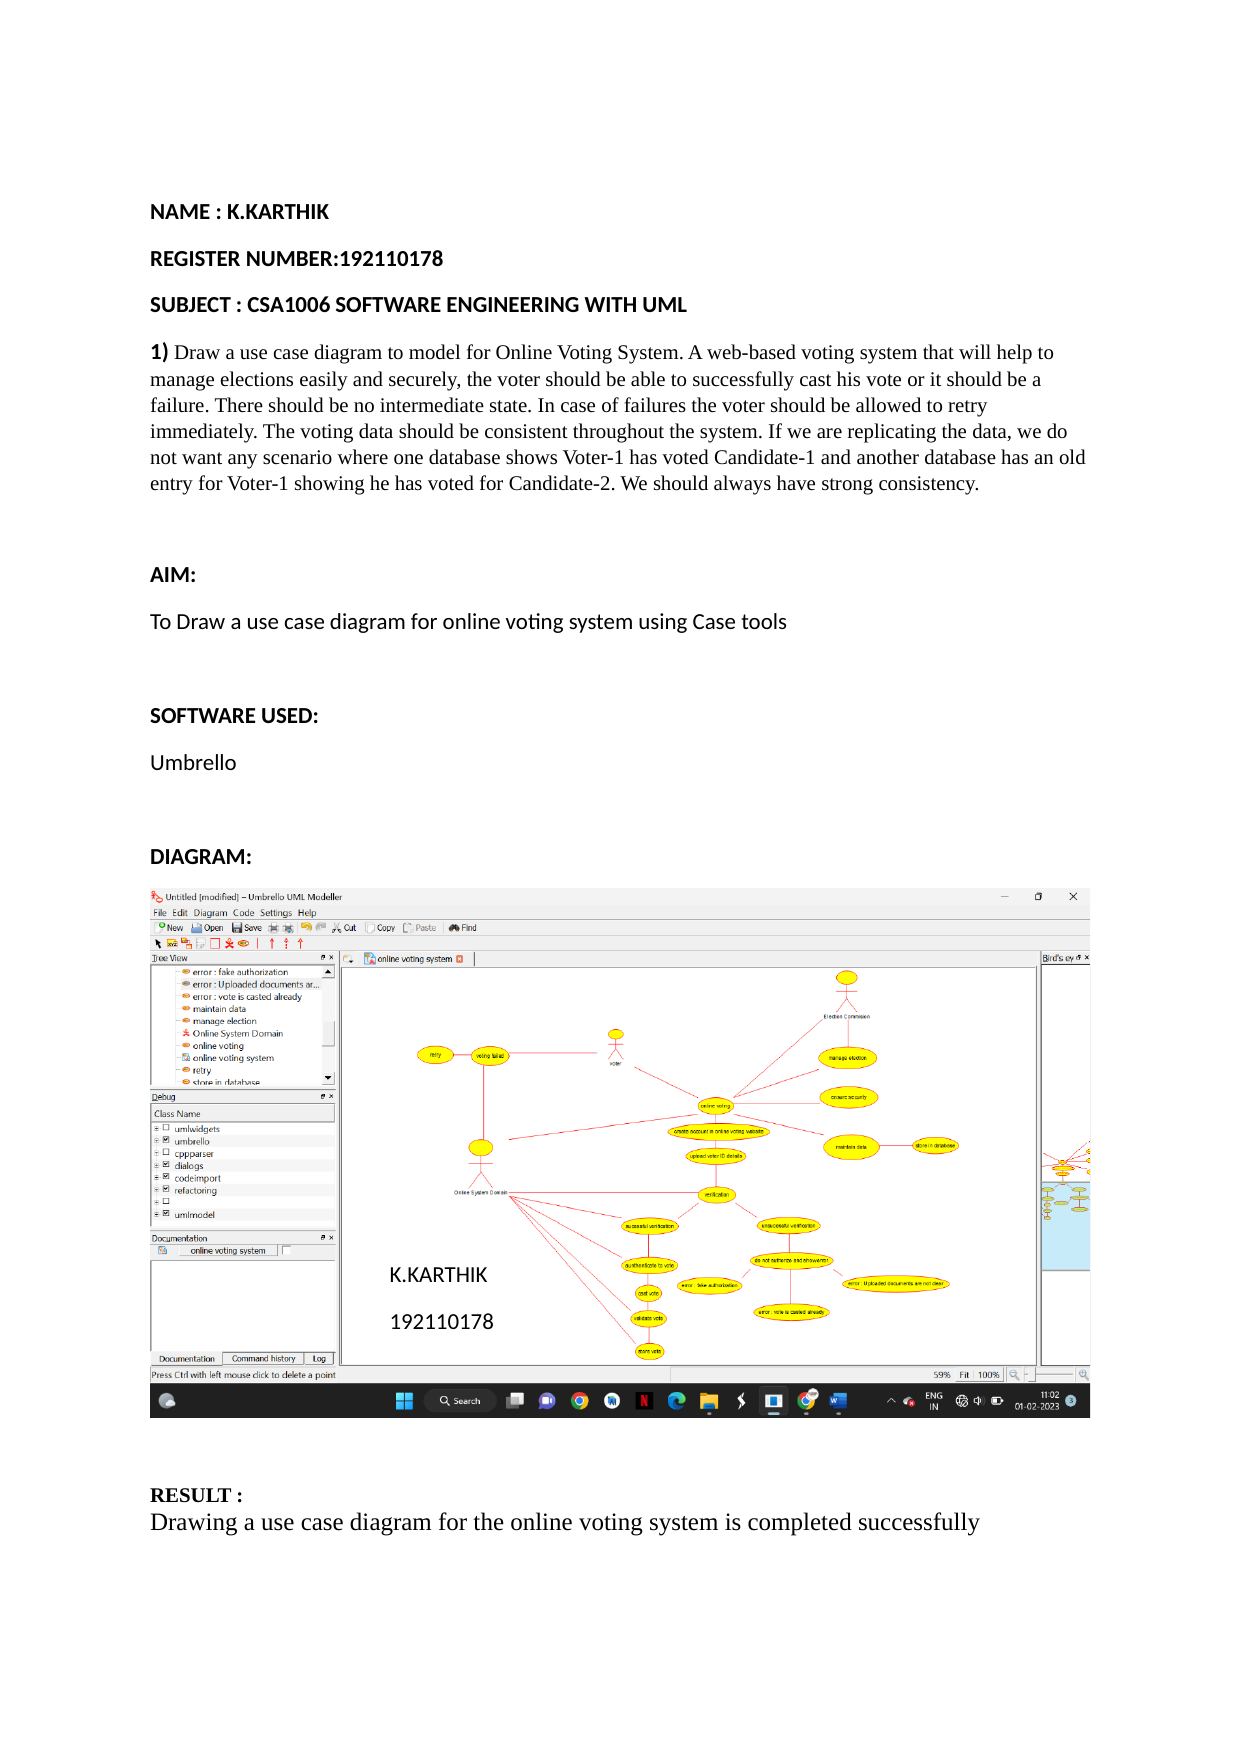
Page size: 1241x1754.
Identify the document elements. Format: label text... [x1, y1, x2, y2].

text DIAGRAM: [150, 842, 1090, 870]
text RESULT : [150, 1483, 1090, 1507]
text SOFTWARE USED: [150, 701, 1090, 729]
text Umbrello [150, 748, 1090, 776]
text NAME : K.KARTHIK [150, 197, 1090, 225]
text AIM: [150, 561, 1090, 589]
text 1) Draw a use case diagram to model for Online Voting System. A web-based voting system that will help to manage elections easily and securely, the voter should be able to successfully cast his vote or it should be a failure. There should be no intermediate state. In case of failures the voter should be allowed to retry immediately. The voting data should be consistent throughout the system. If we are replicating the data, we do not want any scenario where one database shows Voter-1 has voted Candidate-1 and another database has an old entry for Voter-1 showing he has voted for Candidate-2. We should always have strong consistency. [150, 337, 1090, 495]
text REGISTER NUMBER:192110178 [150, 244, 1090, 272]
text Drawing a use case diagram for the online voting system is completed successfully [150, 1507, 1090, 1536]
picture [150, 888, 1091, 1418]
text SUBJECT : CSA1006 SOFTWARE ENGINEERING WITH UML [150, 291, 1090, 319]
text To Draw a use case diagram for online voting system using Case tools [150, 607, 1090, 636]
